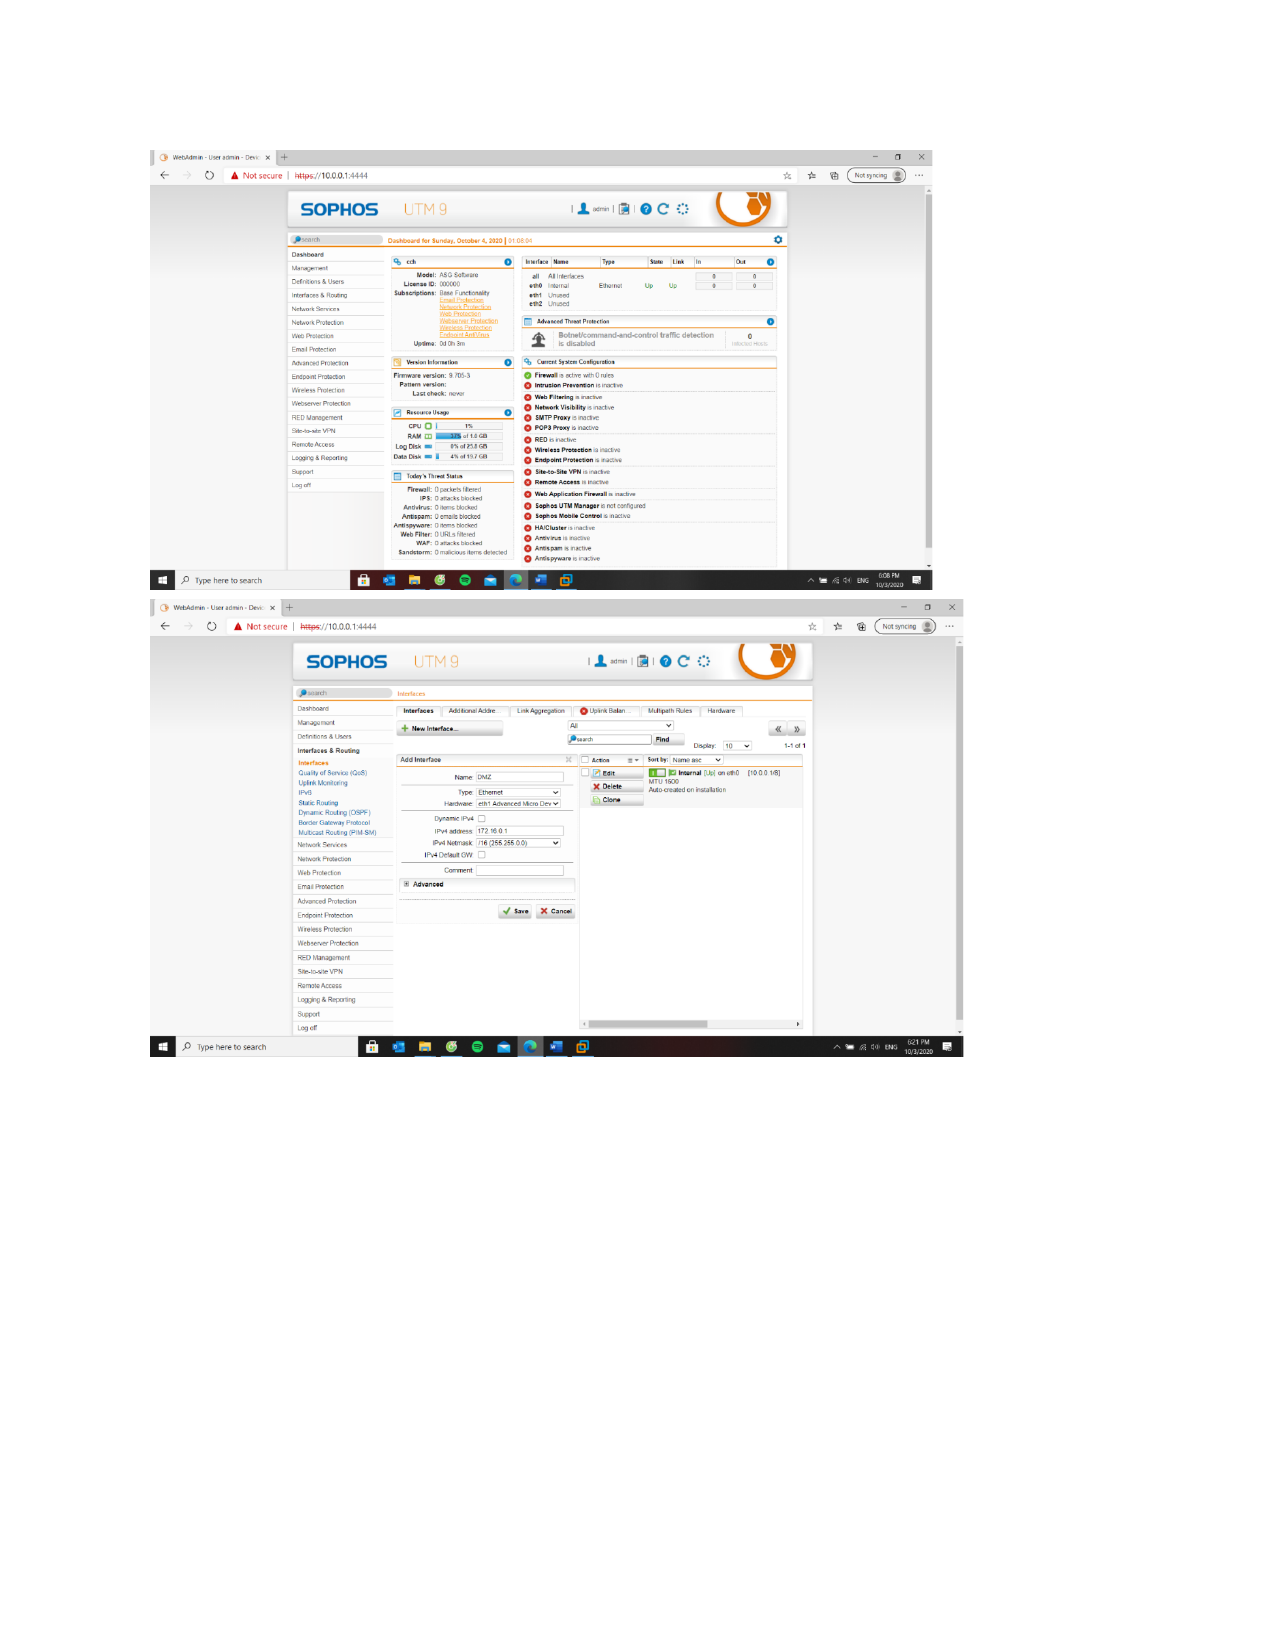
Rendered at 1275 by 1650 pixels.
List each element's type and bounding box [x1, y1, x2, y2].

picture [150, 599, 964, 1057]
text [150, 150, 1125, 1062]
picture [150, 150, 933, 590]
